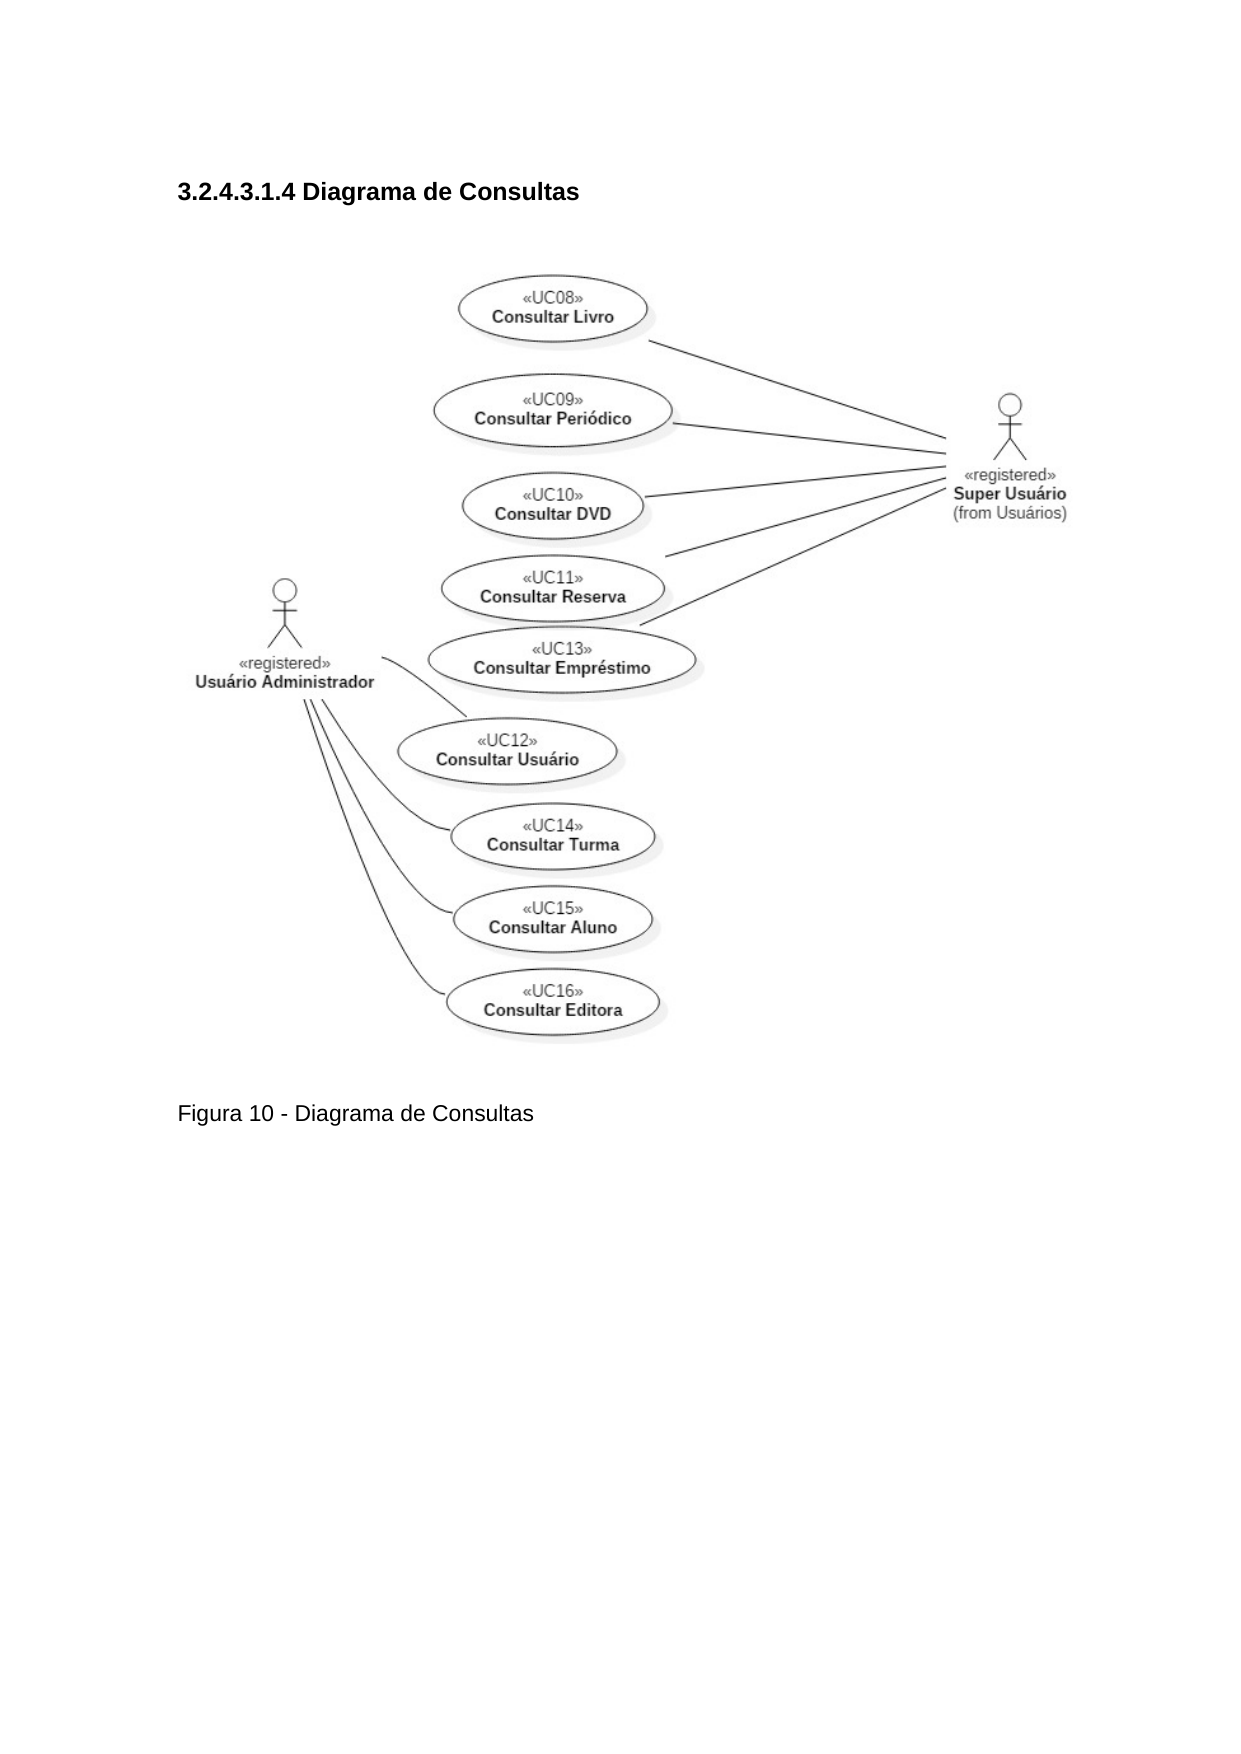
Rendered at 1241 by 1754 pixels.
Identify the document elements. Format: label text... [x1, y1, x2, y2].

picture [177, 263, 1123, 1086]
text 3.2.4.3.1.4 Diagrama de Consultas [177, 177, 1122, 206]
text Figura 10 - Diagrama de Consultas [177, 1099, 1122, 1126]
